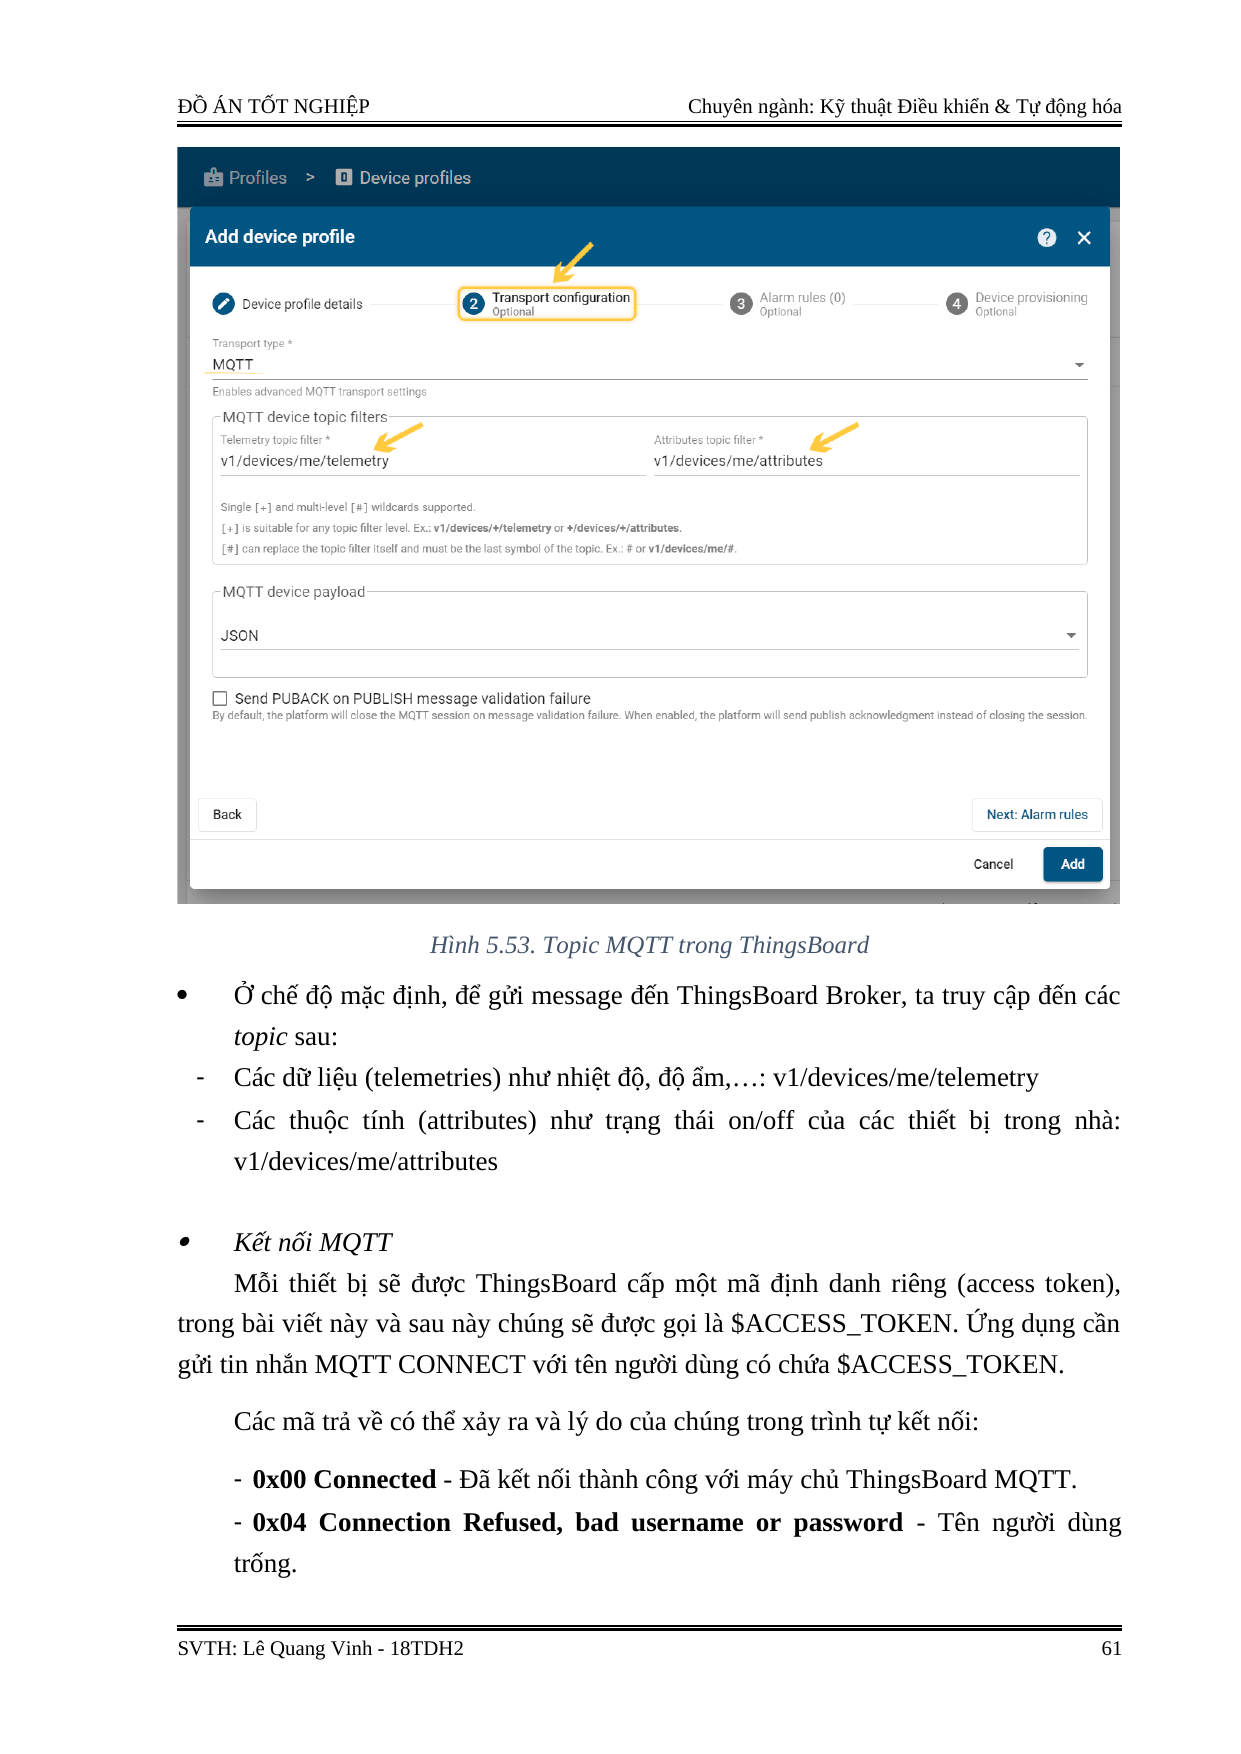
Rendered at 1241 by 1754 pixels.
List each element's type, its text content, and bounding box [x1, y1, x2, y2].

text Các mã trả về có thể xảy ra và lý do của chúng trong trình tự kết nối: [177, 1405, 1122, 1436]
list Mỗi thiết bị sẽ được ThingsBoard cấp một mã định danh riêng (access token), trong bài viết này và sau này chúng sẽ được gọi là $ACCESS_TOKEN. Ứng dụng cần gửi tin nhắn MQTT CONNECT với tên người dùng có chứa $ACCESS_TOKEN. [177, 1267, 1122, 1379]
list Các thuộc tính (attributes) như trạng thái on/off của các thiết bị trong nhà: v1/devices/me/attributes [196, 1103, 1122, 1177]
list 0x04 Connection Refused, bad username or password - Tên người dùng trống. [233, 1505, 1122, 1578]
list 0x00 Connected - Đã kết nối thành công với máy chủ ThingsBoard MQTT. [233, 1462, 1122, 1495]
list Các dữ liệu (telemetries) như nhiệt độ, độ ẩm,…: v1/devices/me/telemetry [196, 1060, 1122, 1093]
picture [177, 147, 1120, 904]
list Kết nối MQTT [177, 1226, 1122, 1257]
list Ở chế độ mặc định, để gửi message đến ThingsBoard Broker, ta truy cập đến các topic sau: [177, 979, 1122, 1051]
